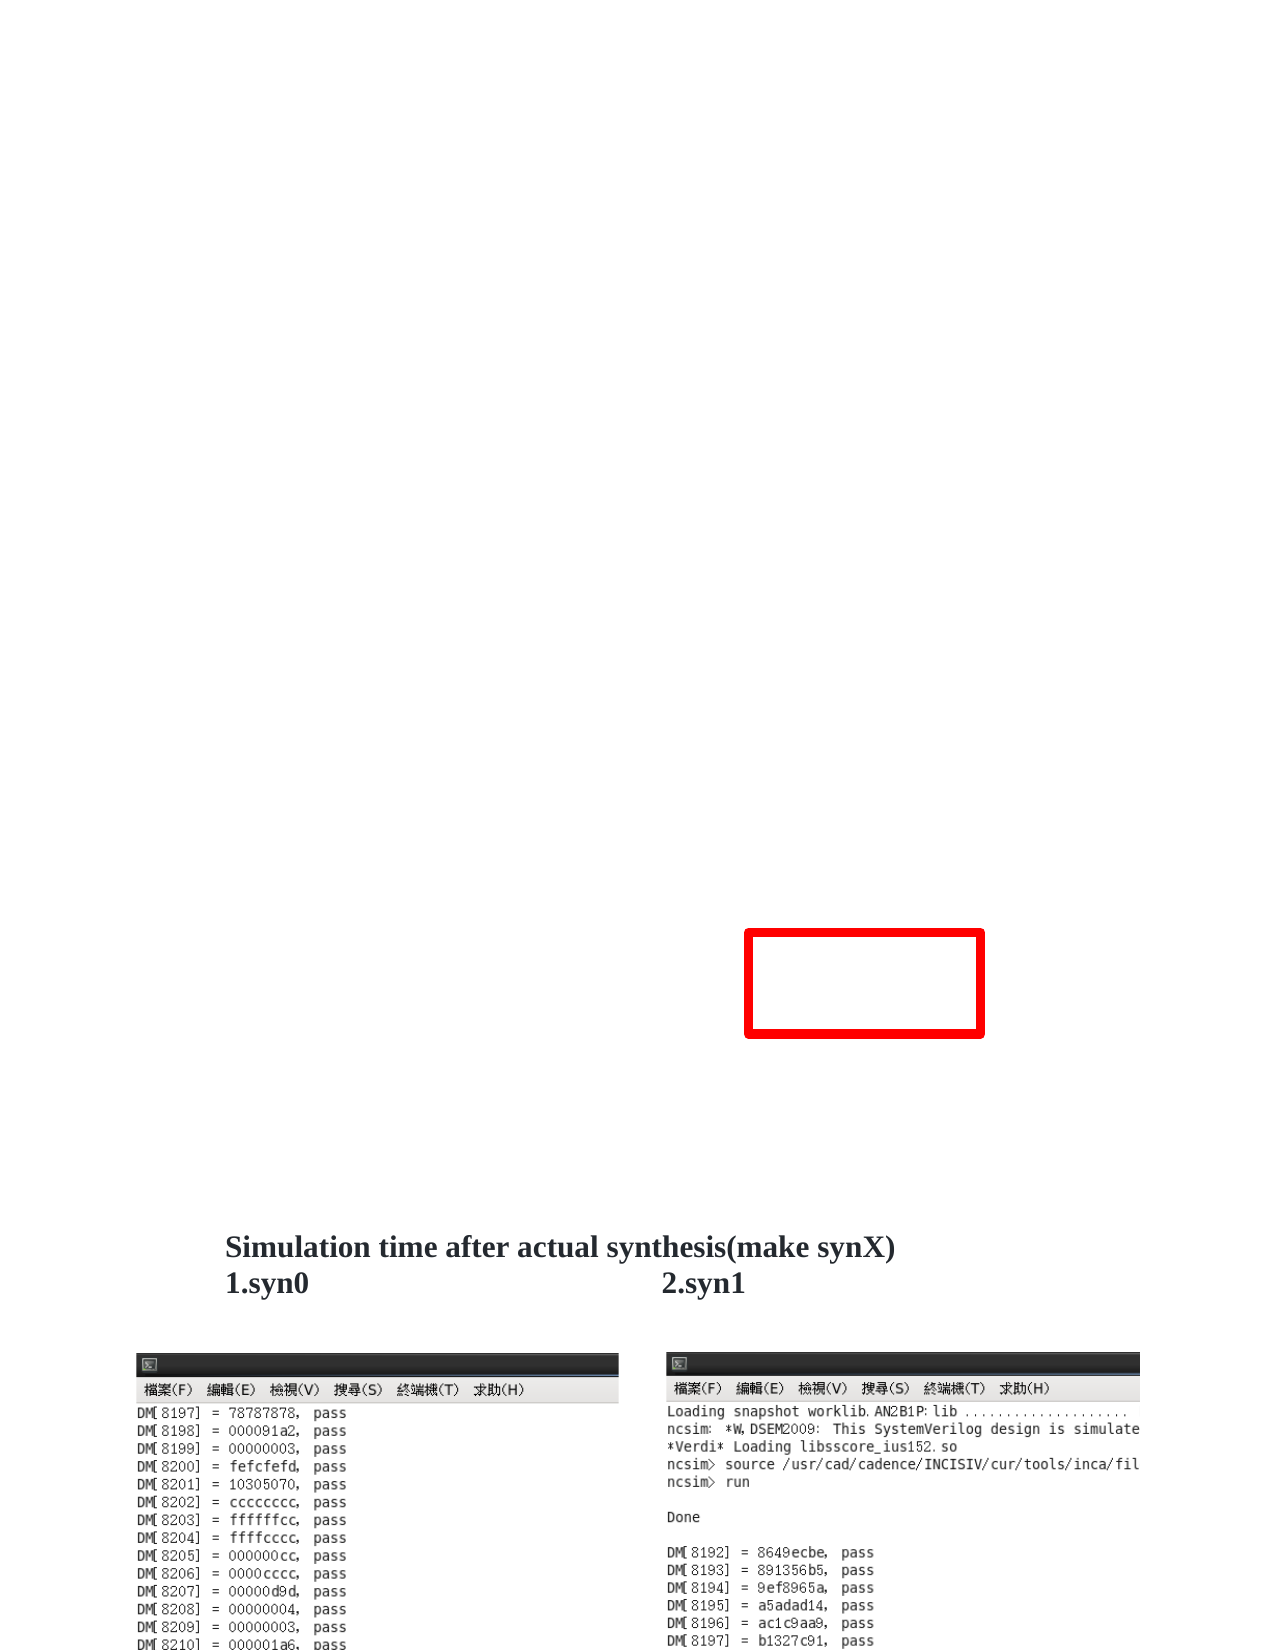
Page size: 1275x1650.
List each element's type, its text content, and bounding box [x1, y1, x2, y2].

picture [136, 1353, 619, 1650]
text 1.syn0 2.syn1 [225, 1264, 1087, 1300]
picture [666, 1352, 1140, 1650]
text Simulation time after actual synthesis(make synX) [225, 1228, 1087, 1264]
